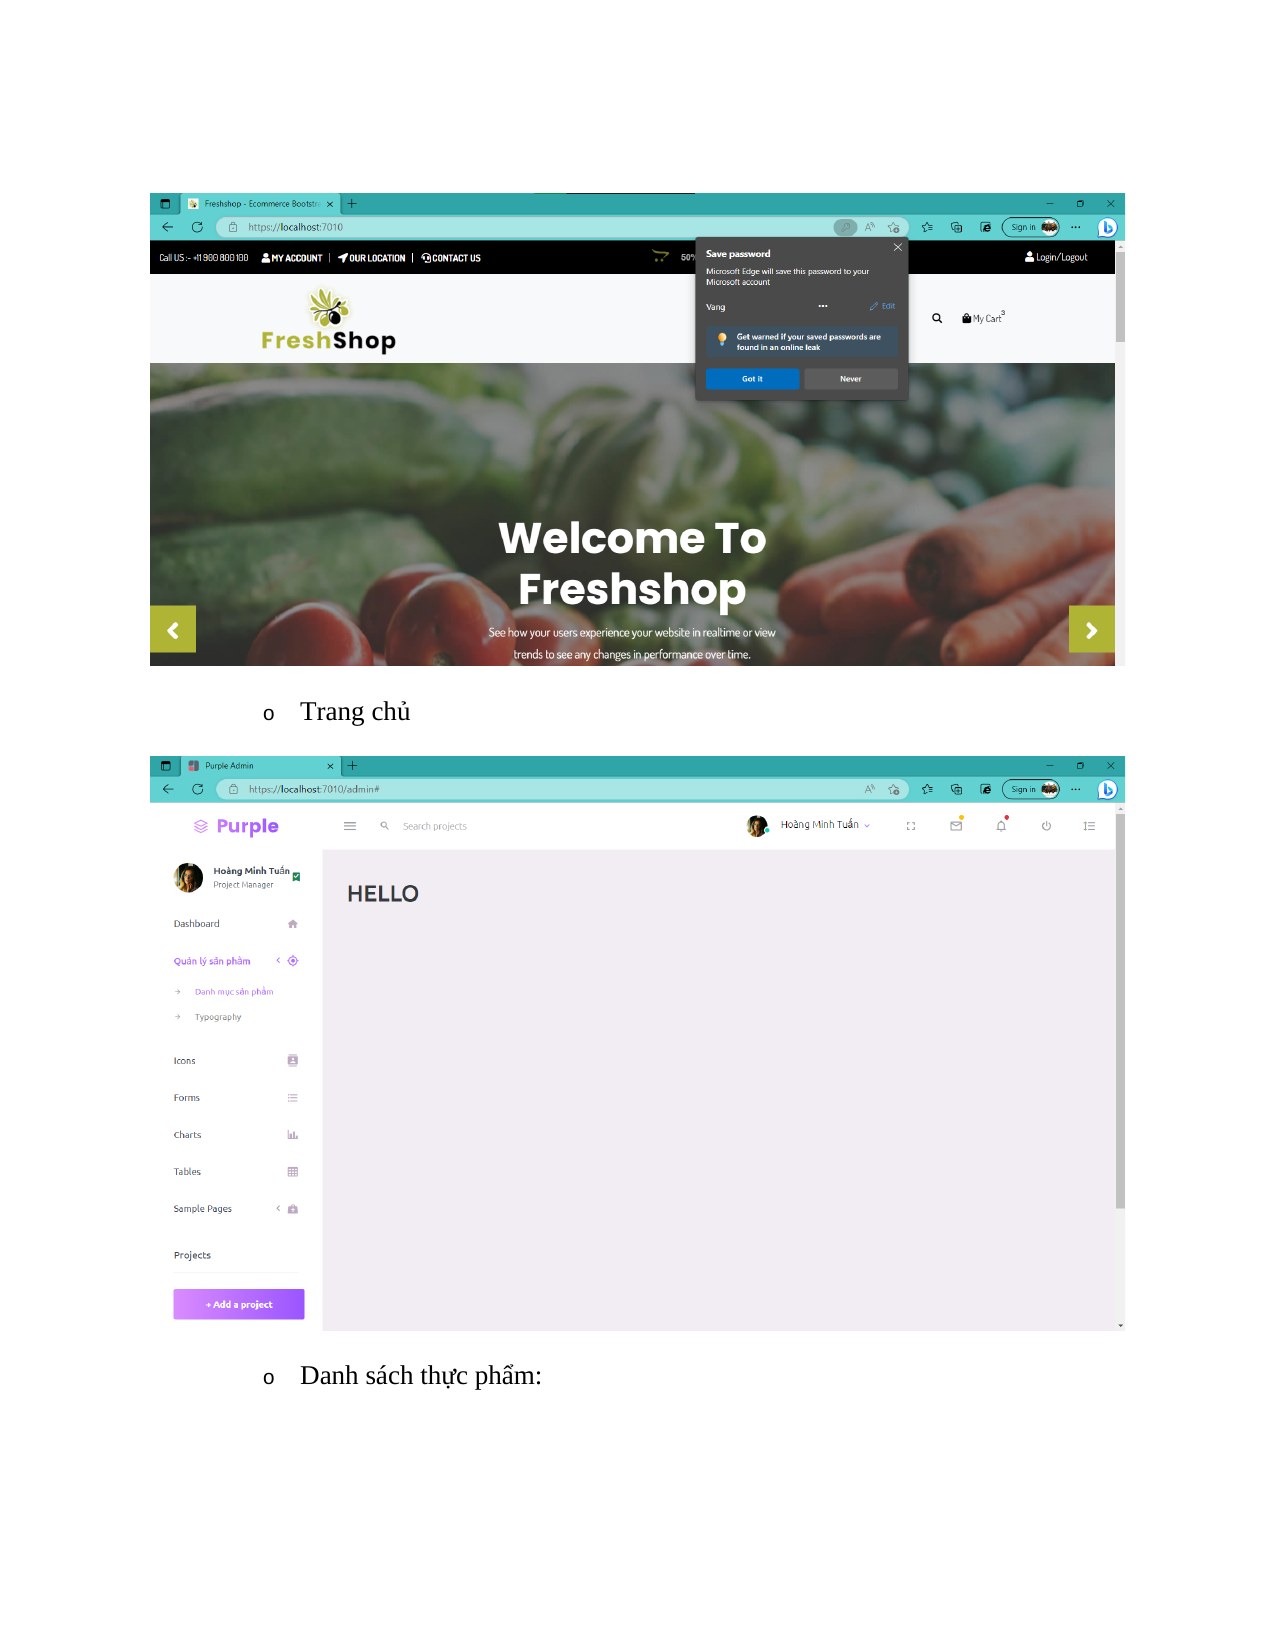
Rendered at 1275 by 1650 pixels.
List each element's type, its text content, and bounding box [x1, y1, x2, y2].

list Trang chủ [262, 1298, 1125, 1330]
picture [150, 796, 1125, 1269]
picture [150, 132, 1125, 707]
